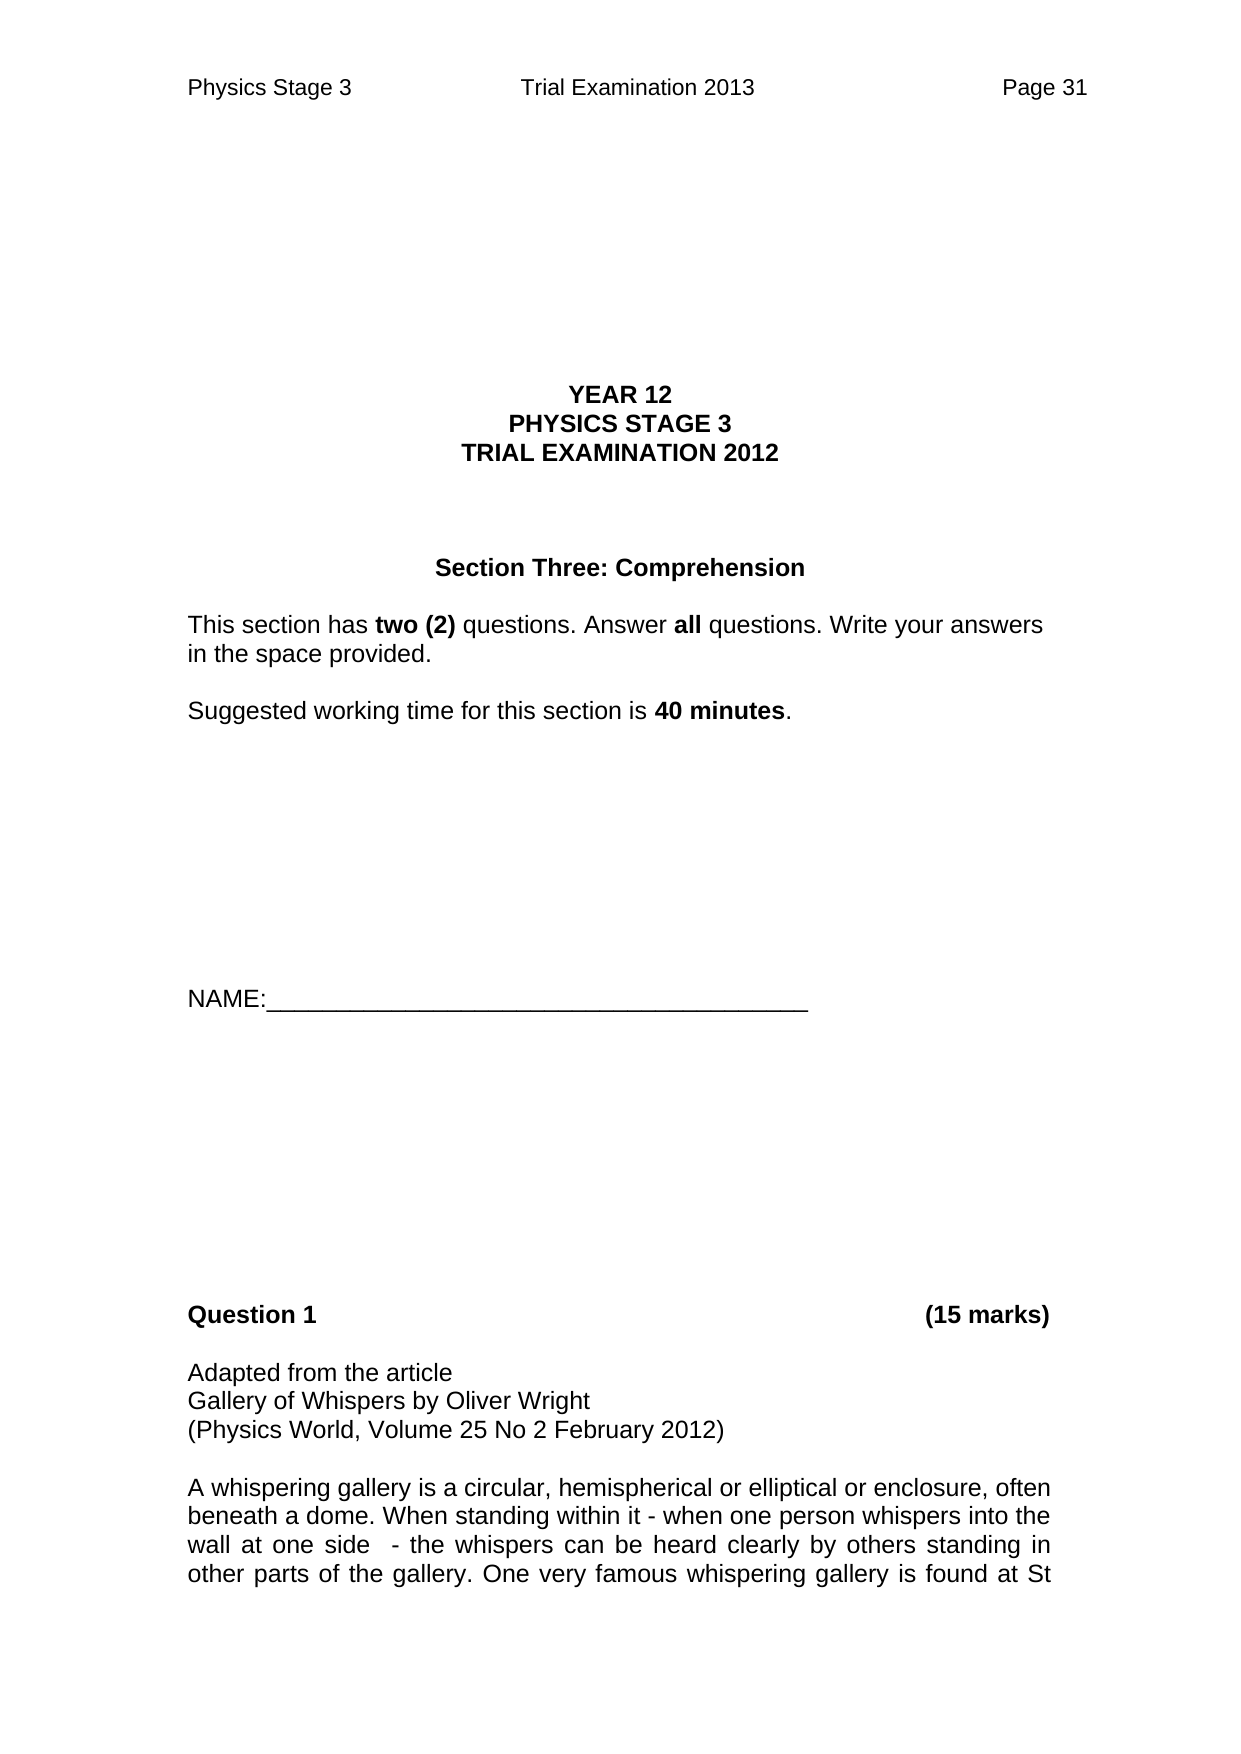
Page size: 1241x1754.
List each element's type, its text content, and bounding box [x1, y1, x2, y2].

text Gallery of Whispers by Oliver Wright [187, 1386, 1053, 1415]
text (Physics World, Volume 25 No 2 February 2012) [187, 1415, 1053, 1444]
text This section has two (2) questions. Answer all questions. Write your answers in the space provided. [187, 610, 1053, 667]
text Suggested working time for this section is 40 minutes. [187, 696, 1053, 725]
title YEAR 12 [187, 380, 1053, 409]
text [187, 1472, 1053, 1587]
text NAME:_______________________________________ [187, 984, 1053, 1012]
text Adapted from the article [187, 1357, 1053, 1386]
text Question 1 (15 marks) [187, 1300, 1053, 1329]
title PHYSICS STAGE 3 [187, 409, 1053, 437]
text TRIAL EXAMINATION 2012 [187, 437, 1053, 466]
text Section Three: Comprehension [187, 552, 1053, 581]
